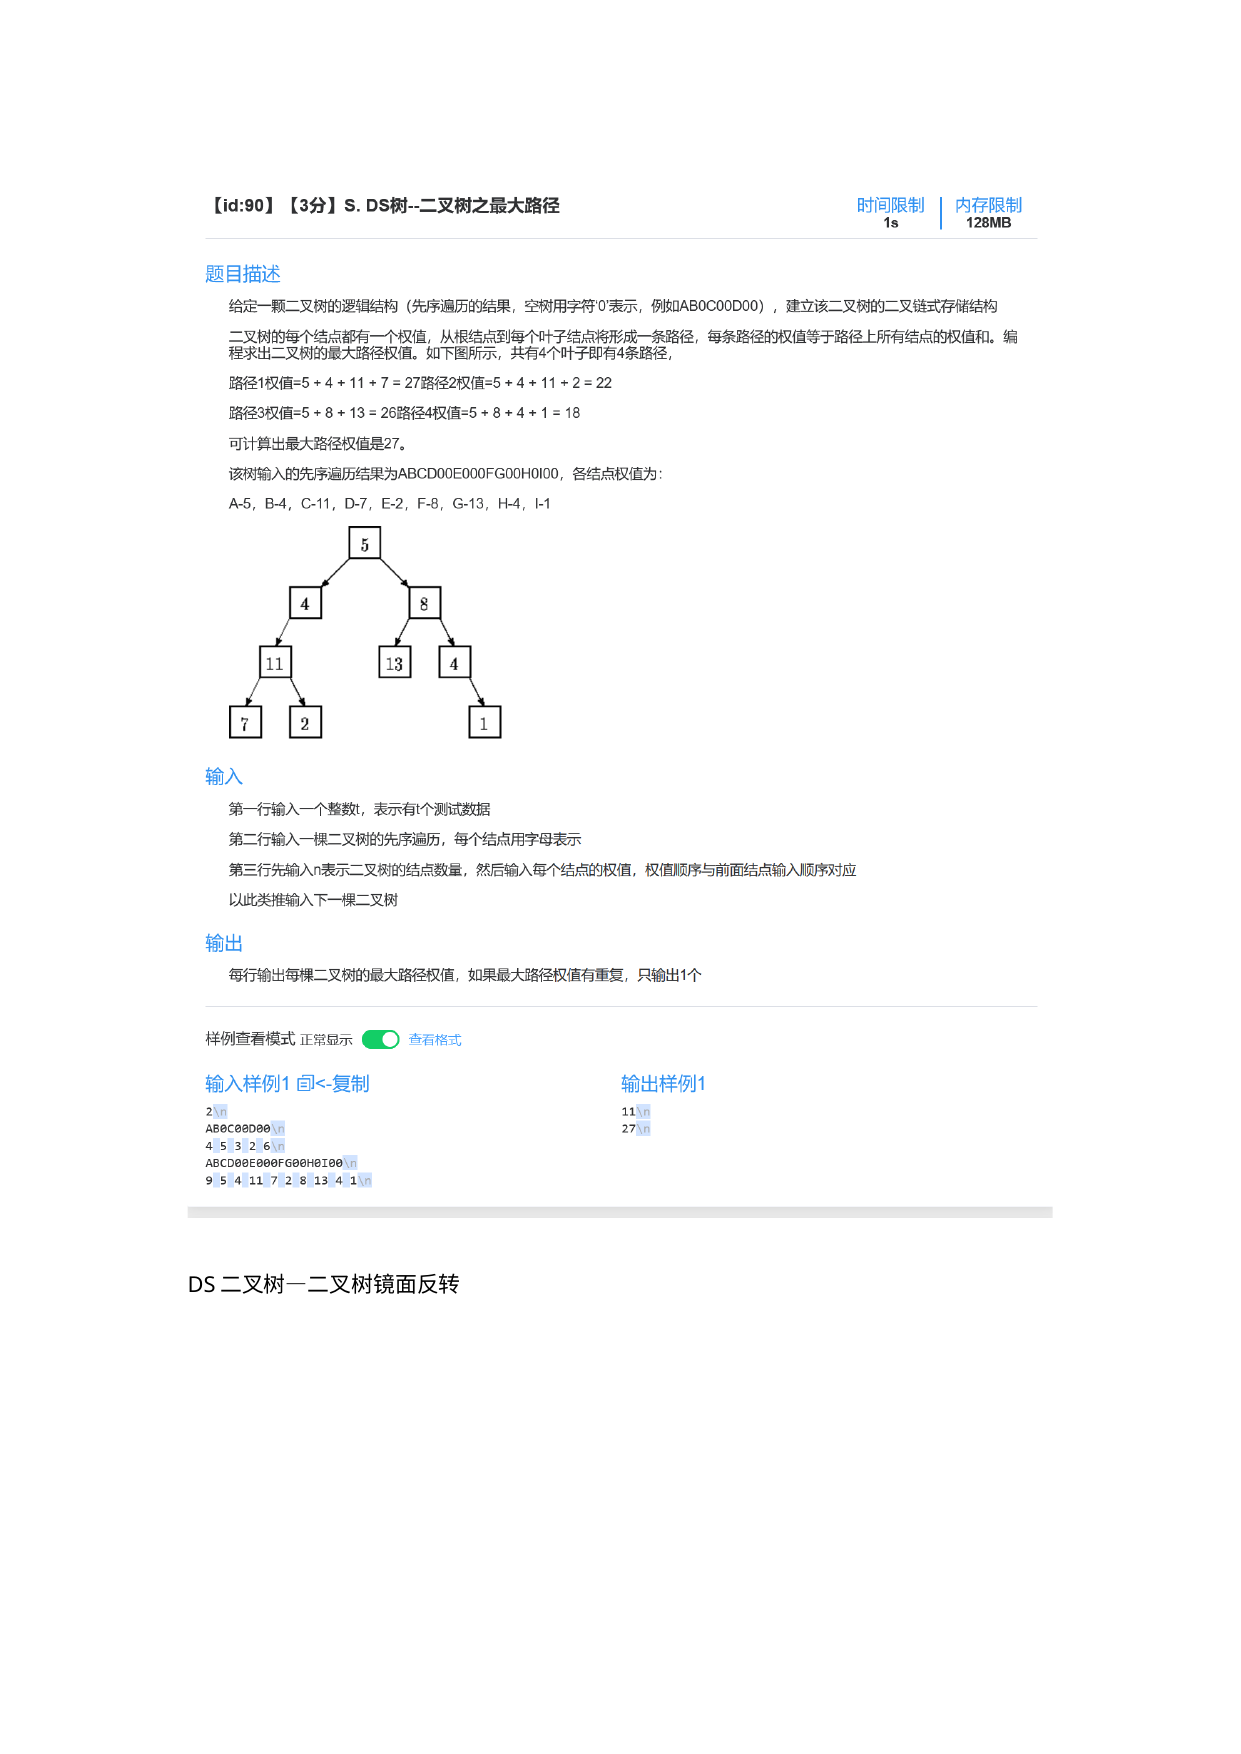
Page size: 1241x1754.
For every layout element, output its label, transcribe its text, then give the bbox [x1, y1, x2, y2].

picture [187, 162, 1053, 1218]
text DS二叉树—二叉树镜面反转 [187, 1267, 1053, 1299]
